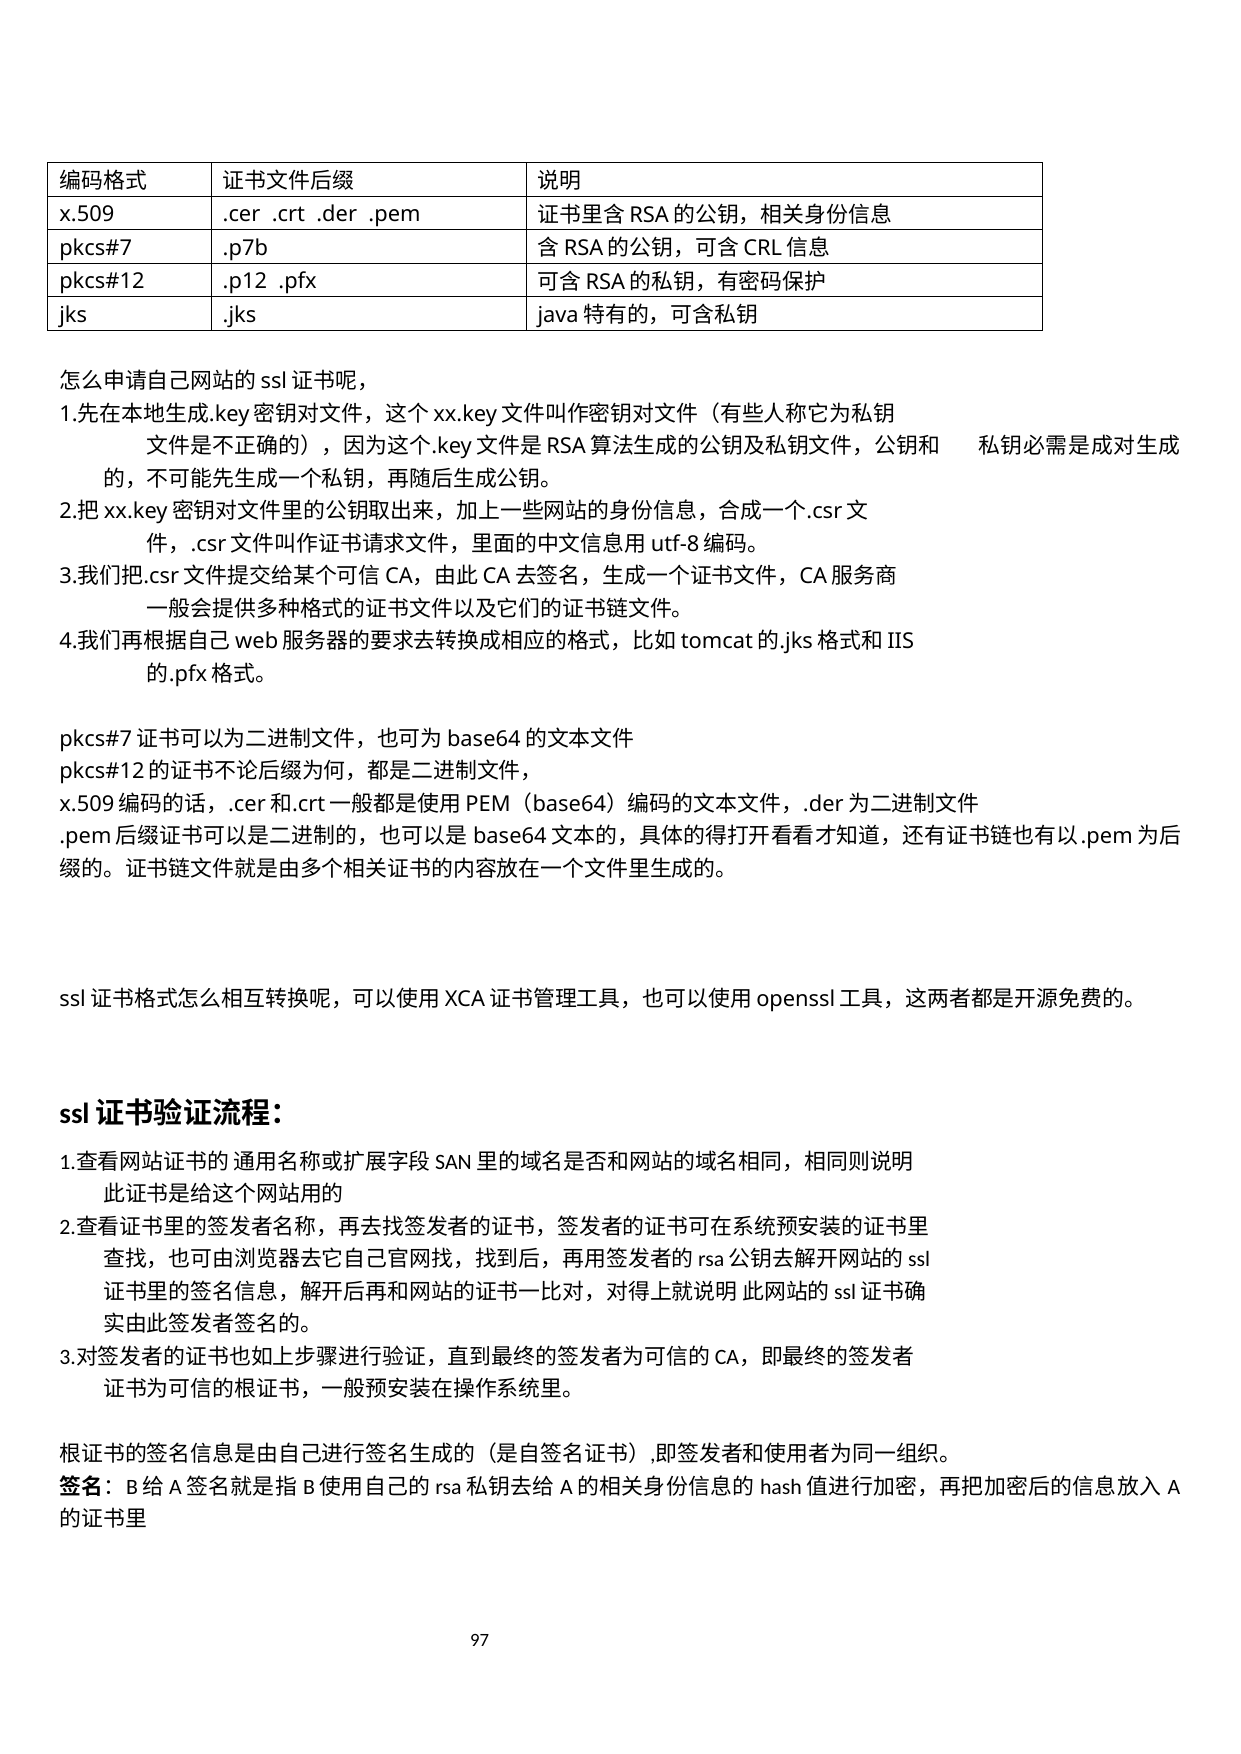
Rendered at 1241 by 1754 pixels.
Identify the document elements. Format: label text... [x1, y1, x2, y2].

text 1.查看网站证书的 通用名称或扩展字段SAN里的域名是否和网站的域名相同，相同则说明 [59, 1143, 1181, 1176]
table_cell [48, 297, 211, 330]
text ssl证书验证流程： [59, 1078, 1181, 1143]
text pkcs#7证书可以为二进制文件，也可为base64的文本文件 [59, 721, 1181, 753]
text 件，.csr文件叫作证书请求文件，里面的中文信息用utf-8编码。 [103, 526, 1181, 558]
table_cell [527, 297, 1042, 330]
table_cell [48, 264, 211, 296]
text 查找，也可由浏览器去它自己官网找，找到后，再用签发者的rsa公钥去解开网站的ssl [59, 1241, 1181, 1273]
text 文件是不正确的），因为这个.key文件是RSA算法生成的公钥及私钥文件，公钥和 私钥必需是成对生成的，不可能先生成一个私钥，再随后生成公钥。 [103, 428, 1181, 493]
text 签名：B给A签名就是指 B使用自己的rsa私钥去给A的相关身份信息的hash值进行加密，再把加密后的信息放入A的证书里 [59, 1468, 1181, 1533]
text 实由此签发者签名的。 [59, 1306, 1181, 1338]
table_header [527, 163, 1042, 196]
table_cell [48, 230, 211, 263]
text 2.查看证书里的签发者名称，再去找签发者的证书，签发者的证书可在系统预安装的证书里 [59, 1208, 1181, 1241]
text x.509编码的话，.cer和.crt一般都是使用PEM（base64）编码的文本文件，.der为二进制文件 [59, 786, 1181, 818]
text 3.我们把.csr文件提交给某个可信CA，由此CA去签名，生成一个证书文件，CA服务商 [59, 558, 1181, 591]
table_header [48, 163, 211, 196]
text 根证书的签名信息是由自己进行签名生成的（是自签名证书）,即签发者和使用者为同一组织。 [59, 1436, 1181, 1468]
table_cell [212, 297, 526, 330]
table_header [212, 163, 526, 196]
text 3.对签发者的证书也如上步骤进行验证，直到最终的签发者为可信的CA，即最终的签发者 [59, 1338, 1181, 1371]
text 证书里的签名信息，解开后再和网站的证书一比对，对得上就说明 此网站的ssl证书确 [59, 1273, 1181, 1306]
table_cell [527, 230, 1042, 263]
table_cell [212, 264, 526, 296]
text 4.我们再根据自己web服务器的要求去转换成相应的格式，比如tomcat的.jks格式和IIS [59, 623, 1181, 656]
text pkcs#12的证书不论后缀为何，都是二进制文件， [59, 753, 1181, 786]
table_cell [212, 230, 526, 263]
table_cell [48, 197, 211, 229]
text 证书为可信的根证书，一般预安装在操作系统里。 [59, 1371, 1181, 1403]
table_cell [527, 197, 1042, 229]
text 1.先在本地生成.key密钥对文件，这个xx.key文件叫作密钥对文件（有些人称它为私钥 [59, 396, 1181, 428]
text 2.把xx.key密钥对文件里的公钥取出来，加上一些网站的身份信息，合成一个.csr文 [59, 493, 1181, 526]
text 一般会提供多种格式的证书文件以及它们的证书链文件。 [103, 591, 1181, 623]
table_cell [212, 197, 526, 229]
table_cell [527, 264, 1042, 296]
text ssl证书格式怎么相互转换呢，可以使用XCA证书管理工具，也可以使用openssl工具，这两者都是开源免费的。 [59, 981, 1181, 1013]
text 的.pfx格式。 [103, 656, 1181, 688]
text 怎么申请自己网站的ssl证书呢， [59, 363, 1181, 396]
text .pem后缀证书可以是二进制的，也可以是base64文本的，具体的得打开看看才知道，还有证书链也有以.pem为后缀的。证书链文件就是由多个相关证书的内容放在一个文件里生成的。 [59, 818, 1181, 883]
text 此证书是给这个网站用的 [59, 1176, 1181, 1208]
